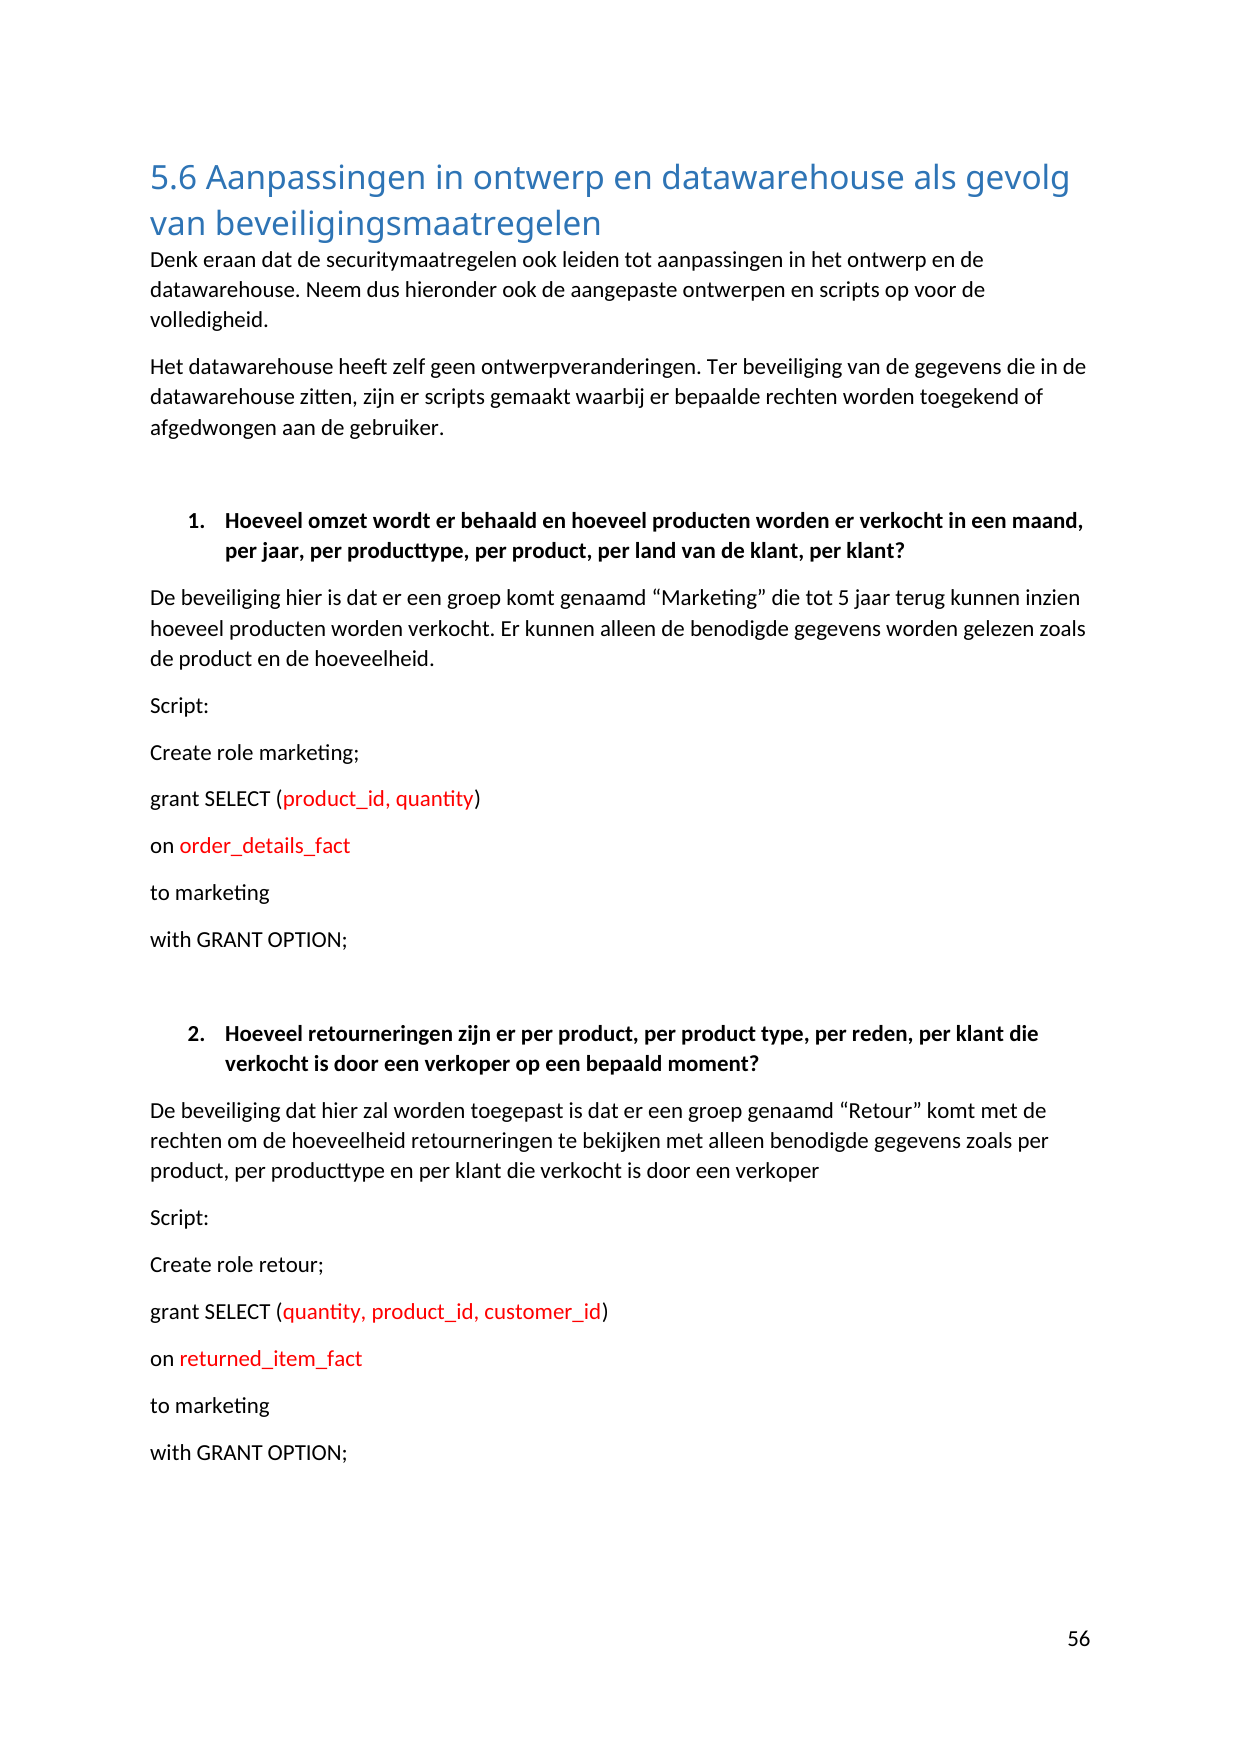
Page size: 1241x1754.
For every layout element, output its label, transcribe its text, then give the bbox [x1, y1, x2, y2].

text Script: [150, 691, 1090, 719]
text with GRANT OPTION; [150, 1438, 1090, 1466]
text on returned_item_fact [150, 1344, 1090, 1372]
text De beveiliging dat hier zal worden toegepast is dat er een groep genaamd “Retour” komt met de rechten om de hoeveelheid retourneringen te bekijken met alleen benodigde gegevens zoals per product, per producttype en per klant die verkocht is door een verkoper [150, 1096, 1090, 1184]
list Hoeveel retourneringen zijn er per product, per product type, per reden, per klant die verkocht is door een verkoper op een bepaald moment? [187, 1019, 1090, 1077]
text Denk eraan dat de securitymaatregelen ook leiden tot aanpassingen in het ontwerp en de datawarehouse. Neem dus hieronder ook de aangepaste ontwerpen en scripts op voor de volledigheid. [150, 245, 1090, 333]
text Script: [150, 1203, 1090, 1231]
text with GRANT OPTION; [150, 925, 1090, 953]
list Hoeveel omzet wordt er behaald en hoeveel producten worden er verkocht in een maand, per jaar, per producttype, per product, per land van de klant, per klant? [187, 506, 1090, 565]
text De beveiliging hier is dat er een groep komt genaamd “Marketing” die tot 5 jaar terug kunnen inzien hoeveel producten worden verkocht. Er kunnen alleen de benodigde gegevens worden gelezen zoals de product en de hoeveelheid. [150, 583, 1090, 672]
text Het datawarehouse heeft zelf geen ontwerpveranderingen. Ter beveiliging van de gegevens die in de datawarehouse zitten, zijn er scripts gemaakt waarbij er bepaalde rechten worden toegekend of afgedwongen aan de gebruiker. [150, 352, 1090, 441]
text to marketing [150, 878, 1090, 906]
text Create role retour; [150, 1250, 1090, 1278]
text grant SELECT (product_id, quantity) [150, 784, 1090, 813]
subtitle 5.6 Aanpassingen in ontwerp en datawarehouse als gevolg van beveiligingsmaatregelen [150, 154, 1090, 245]
text grant SELECT (quantity, product_id, customer_id) [150, 1297, 1090, 1325]
text Create role marketing; [150, 738, 1090, 766]
text on order_details_fact [150, 831, 1090, 859]
text to marketing [150, 1391, 1090, 1419]
